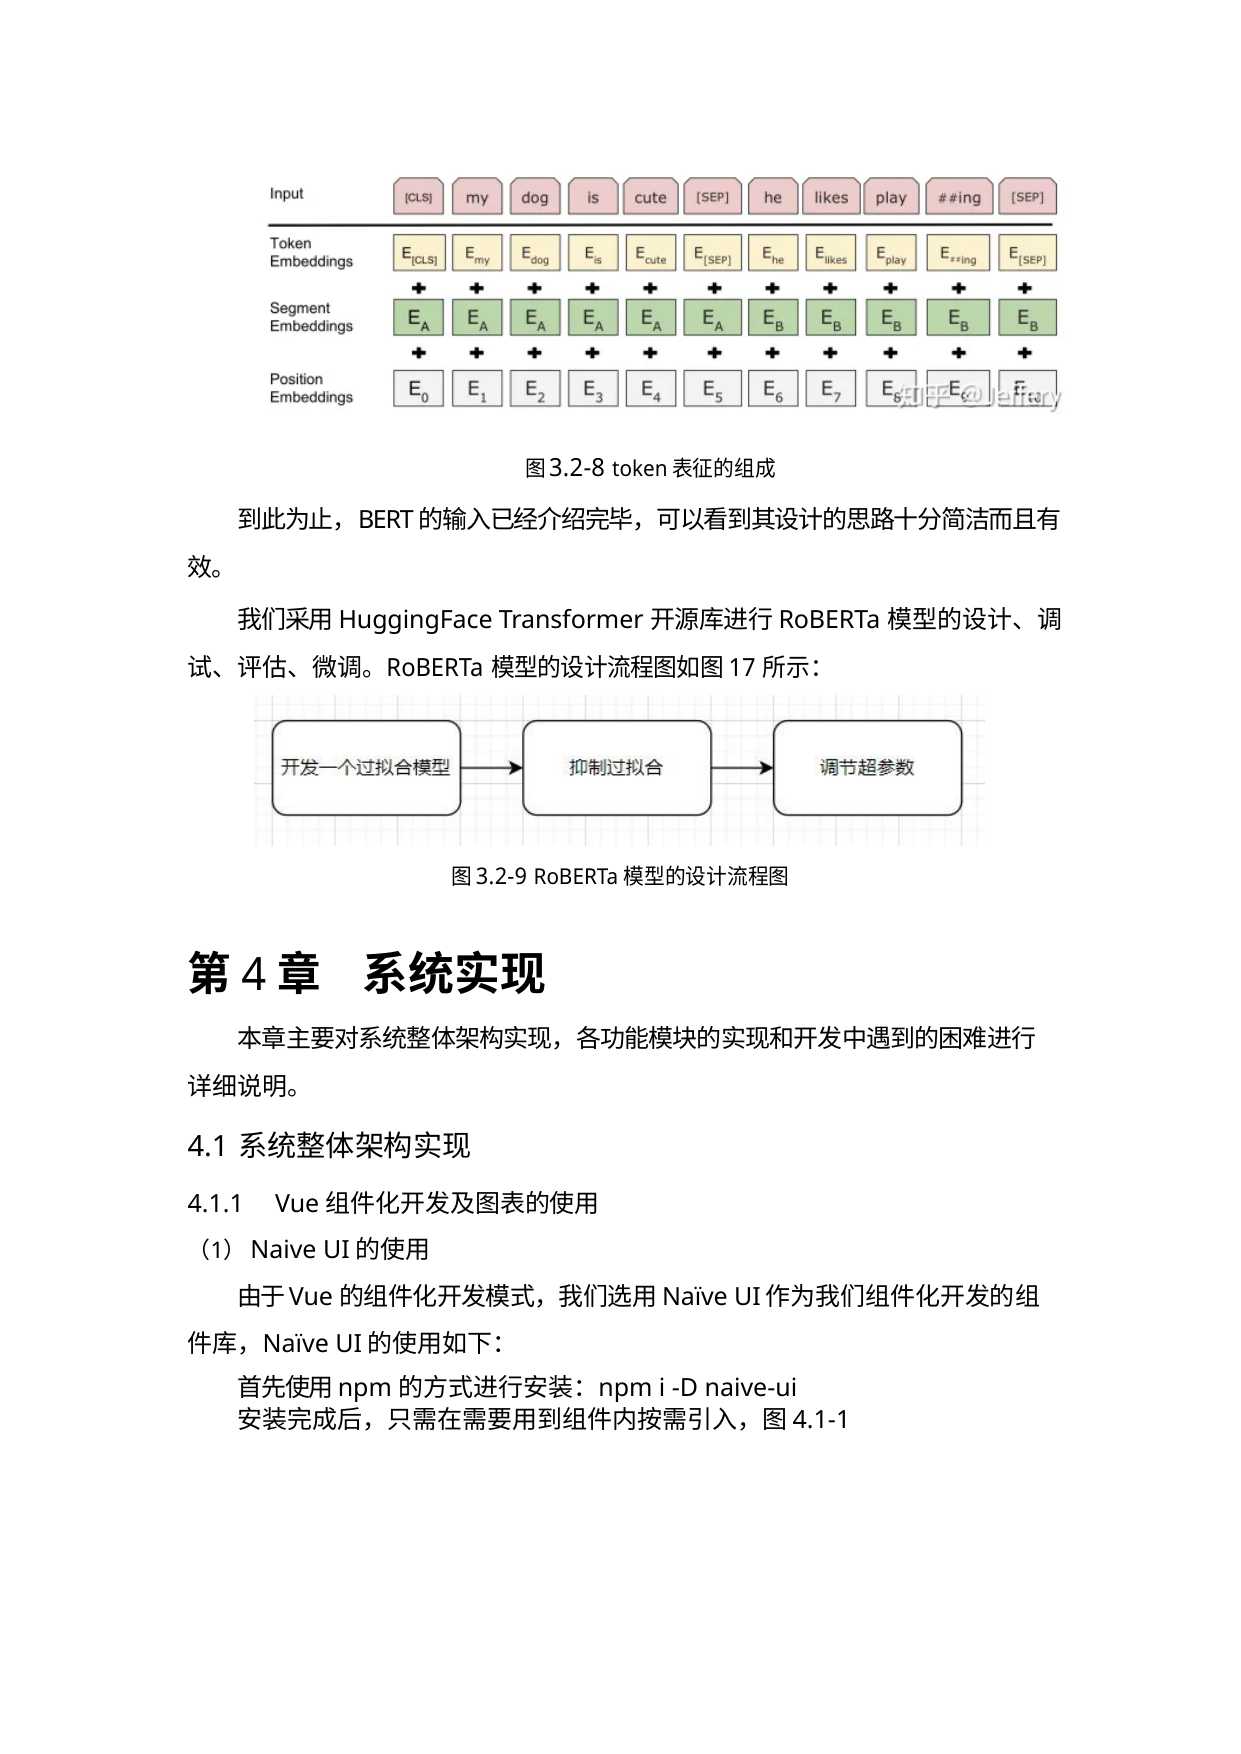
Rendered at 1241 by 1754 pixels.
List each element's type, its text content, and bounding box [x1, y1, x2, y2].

list Naive UI的使用 [187, 1230, 1113, 1266]
subtitle 第 4 章 系统实现 [187, 934, 1113, 1004]
text 安装完成后，只需在需要用到组件内按需引入，图4.1-1 [237, 1403, 1113, 1435]
list Vue 组件化开发及图表的使用 [187, 1183, 1113, 1220]
text 本章主要对系统整体架构实现，各功能模块的实现和开发中遇到的困难进行详细说明。 [187, 1019, 1053, 1102]
subtitle 系统整体架构实现 [187, 1122, 1113, 1165]
picture [253, 695, 985, 846]
text 我们采用 HuggingFace Transformer 开源库进行 RoBERTa 模型的设计、调试、评估、微调。RoBERTa 模型的设计流程图如图 17 所示： [187, 600, 1063, 684]
text 首先使用 npm 的方式进行安装：npm i -D naive-ui [237, 1371, 1113, 1403]
text 由于 Vue 的组件化开发模式，我们选用Naïve UI作为我们组件化开发的组件库，Naïve UI的使用如下： [187, 1276, 1044, 1360]
picture [237, 150, 1083, 435]
text 图 3.2-8 token表征的组成 [187, 450, 1063, 484]
text 图 3.2-9 RoBERTa 模型的设计流程图 [341, 859, 899, 891]
text 到此为止，BERT的输入已经介绍完毕，可以看到其设计的思路十分简洁而且有效。 [187, 500, 1063, 583]
